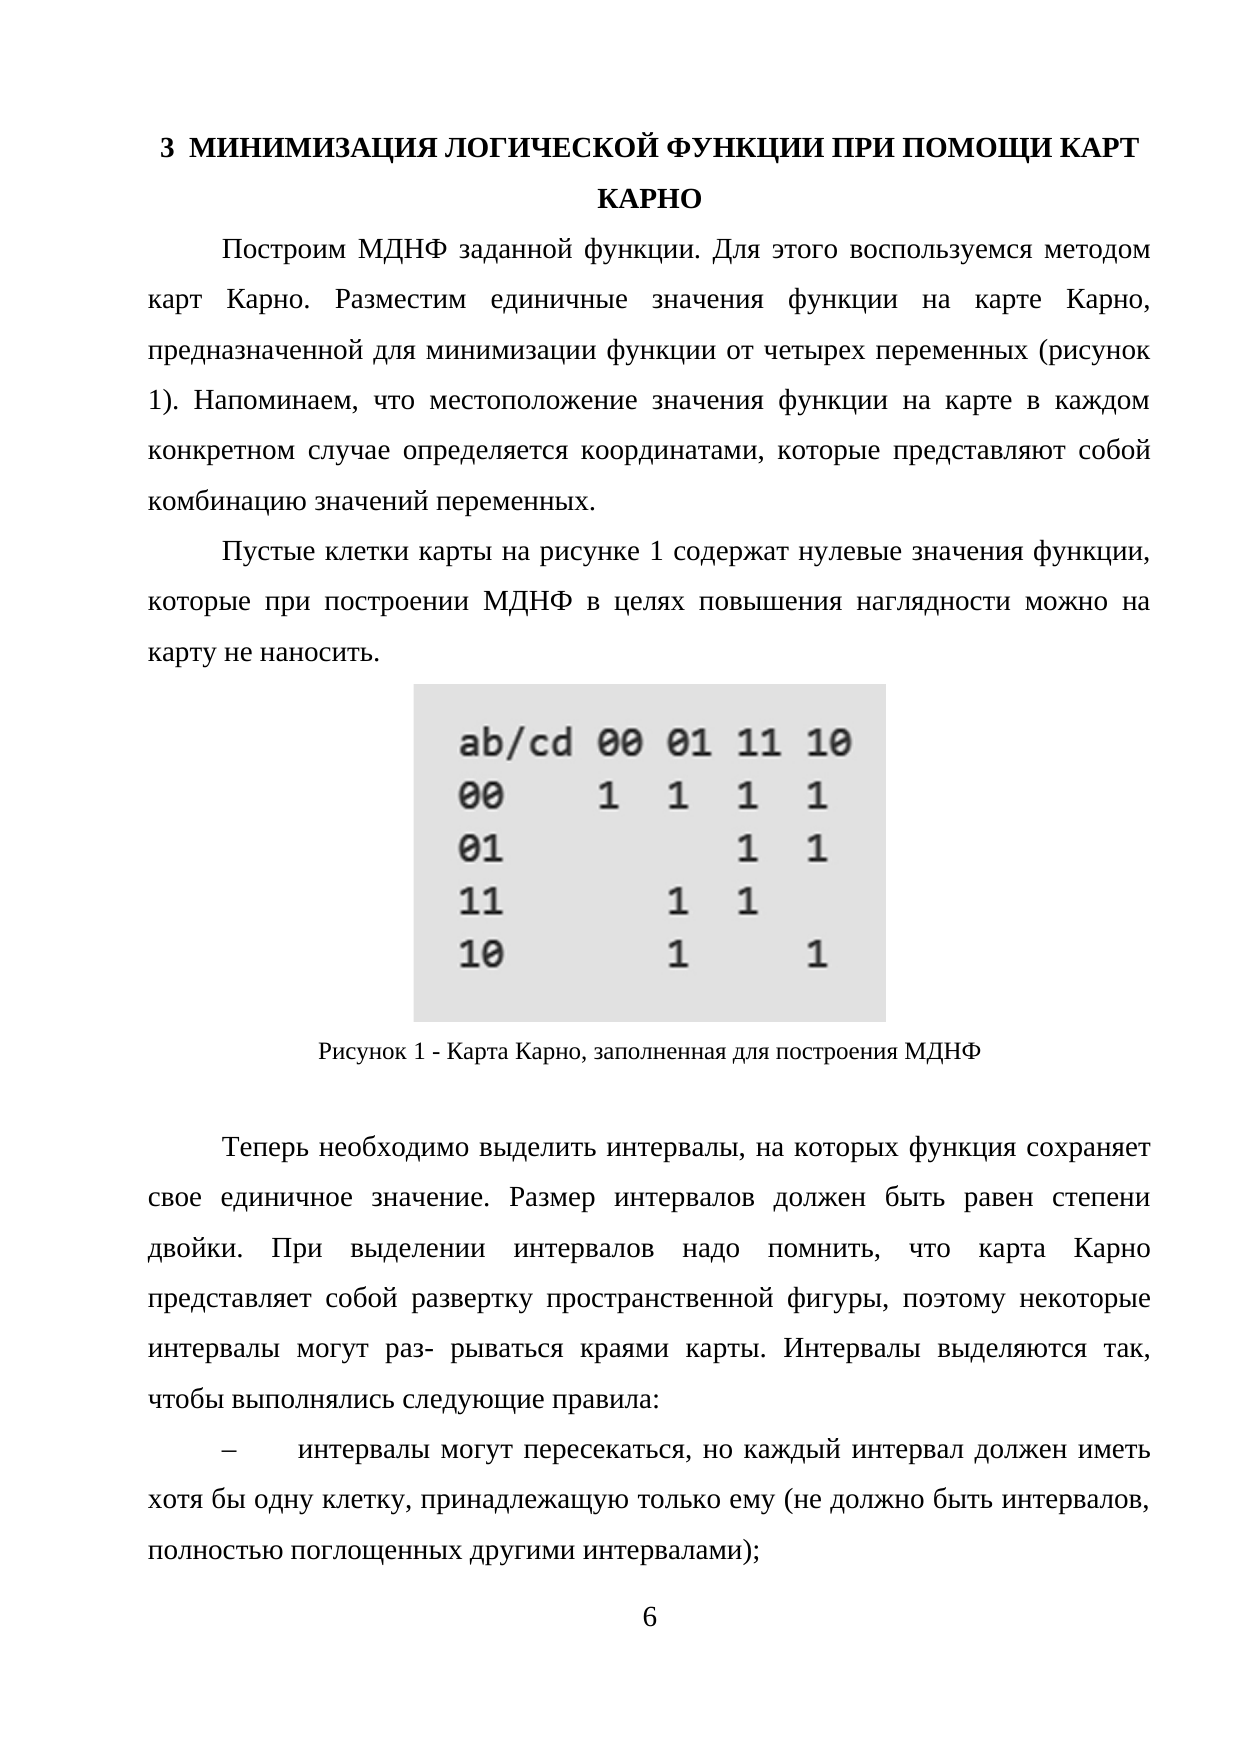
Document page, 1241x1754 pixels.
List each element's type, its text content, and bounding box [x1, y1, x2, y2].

text Пустые клетки карты на рисунке 1 содержат нулевые значения функции, которые при построении МДНФ в целях повышения наглядности можно на карту не наносить. [148, 533, 1152, 667]
picture [413, 684, 886, 1022]
text Теперь необходимо выделить интервалы, на которых функция сохраняет свое единичное значение. Размер интервалов должен быть равен степени двойки. При выделении интервалов надо помнить, что карта Карно представляет собой развертку пространственной фигуры, поэтому некоторые интервалы могут раз- рываться краями карты. Интервалы выделяются так, чтобы выполнялись следующие правила: [148, 1129, 1152, 1414]
text 3 МИНИМИЗАЦИЯ ЛОГИЧЕСКОЙ ФУНКЦИИ ПРИ ПОМОЩИ КАРТ КАРНО [148, 131, 1152, 214]
text – интервалы могут пересекаться, но каждый интервал должен иметь хотя бы одну клетку, принадлежащую только ему (не должно быть интервалов, полностью поглощенных другими интервалами); [148, 1431, 1152, 1565]
text Построим МДНФ заданной функции. Для этого воспользуемся методом карт Карно. Разместим единичные значения функции на карте Карно, предназначенной для минимизации функции от четырех переменных (рисунок 1). Напоминаем, что местоположение значения функции на карте в каждом конкретном случае определяется координатами, которые представляют собой комбинацию значений переменных. [148, 231, 1152, 516]
